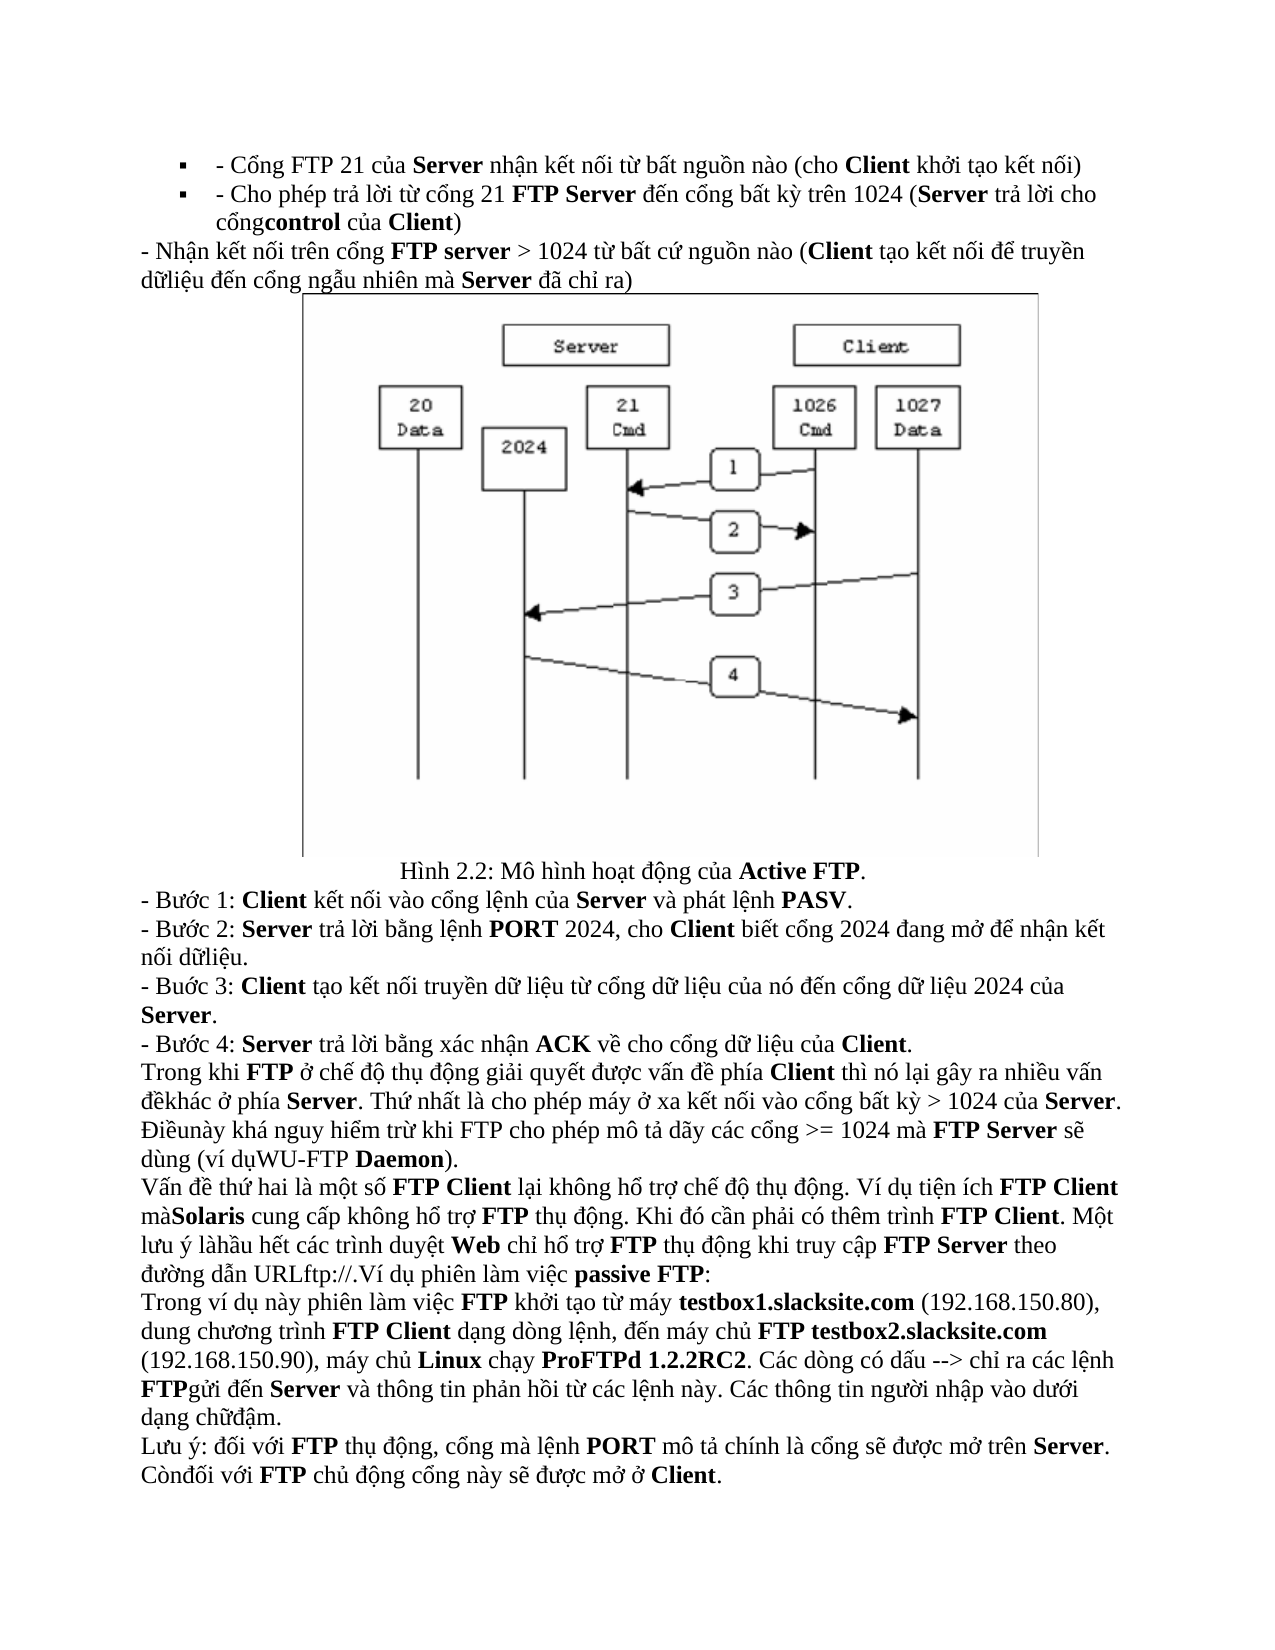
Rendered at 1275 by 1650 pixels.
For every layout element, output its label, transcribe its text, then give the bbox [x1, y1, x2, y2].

text Server. [141, 1000, 1125, 1029]
text - Bước 2: Server trả lời bằng lệnh PORT 2024, cho Client biết cổng 2024 đang mở để nhận kết nối dữliệu. [141, 914, 1125, 971]
list - Cổng FTP 21 của Server nhận kết nối từ bất nguồn nào (cho Client khởi tạo kết nối) [178, 150, 1125, 179]
text - Bước 4: Server trả lời bằng xác nhận ACK về cho cổng dữ liệu của Client. [141, 1029, 1125, 1057]
text (192.168.150.90), máy chủ Linux chạy ProFTPd 1.2.2RC2. Các dòng có dấu --> chỉ ra các lệnh FTPgửi đến Server và thông tin phản hồi từ các lệnh này. Các thông tin người nhập vào dưới dạng chữđậm. [141, 1345, 1125, 1431]
text Trong ví dụ này phiên làm việc FTP khởi tạo từ máy testbox1.slacksite.com (192.168.150.80), dung chương trình FTP Client dạng dòng lệnh, đến máy chủ FTP testbox2.slacksite.com [141, 1287, 1125, 1345]
text - Bước 1: Client kết nối vào cổng lệnh của Server và phát lệnh PASV. [141, 885, 1125, 914]
text Lưu ý: đối với FTP thụ động, cổng mà lệnh PORT mô tả chính là cổng sẽ được mở trên Server. Cònđối với FTP chủ động cổng này sẽ được mở ở Client. [141, 1431, 1125, 1489]
text Vấn đề thứ hai là một số FTP Client lại không hổ trợ chế độ thụ động. Ví dụ tiện ích FTP Client màSolaris cung cấp không hổ trợ FTP thụ động. Khi đó cần phải có thêm trình FTP Client. Một lưu ý làhầu hết các trình duyệt Web chỉ hổ trợ FTP thụ động khi truy cập FTP Server theo đường dẫn URLftp://.Ví dụ phiên làm việc passive FTP: [141, 1172, 1125, 1287]
text Trong khi FTP ở chế độ thụ động giải quyết được vấn đề phía Client thì nó lại gây ra nhiều vấn đềkhác ở phía Server. Thứ nhất là cho phép máy ở xa kết nối vào cổng bất kỳ > 1024 của Server. Điềunày khá nguy hiểm trừ khi FTP cho phép mô tả dãy các cổng >= 1024 mà FTP Server sẽ dùng (ví dụWU-FTP Daemon). [141, 1057, 1125, 1172]
list - Cho phép trả lời từ cổng 21 FTP Server đến cổng bất kỳ trên 1024 (Server trả lời cho cổngcontrol của Client) [178, 179, 1125, 236]
text - Nhận kết nối trên cổng FTP server > 1024 từ bất cứ nguồn nào (Client tạo kết nối để truyền dữliệu đến cổng ngẫu nhiên mà Server đã chỉ ra) [141, 236, 1125, 294]
text Hình 2.2: Mô hình hoạt động của Active FTP. [141, 856, 1125, 885]
text - Buớc 3: Client tạo kết nối truyền dữ liệu từ cổng dữ liệu của nó đến cổng dữ liệu 2024 của [141, 971, 1125, 1000]
